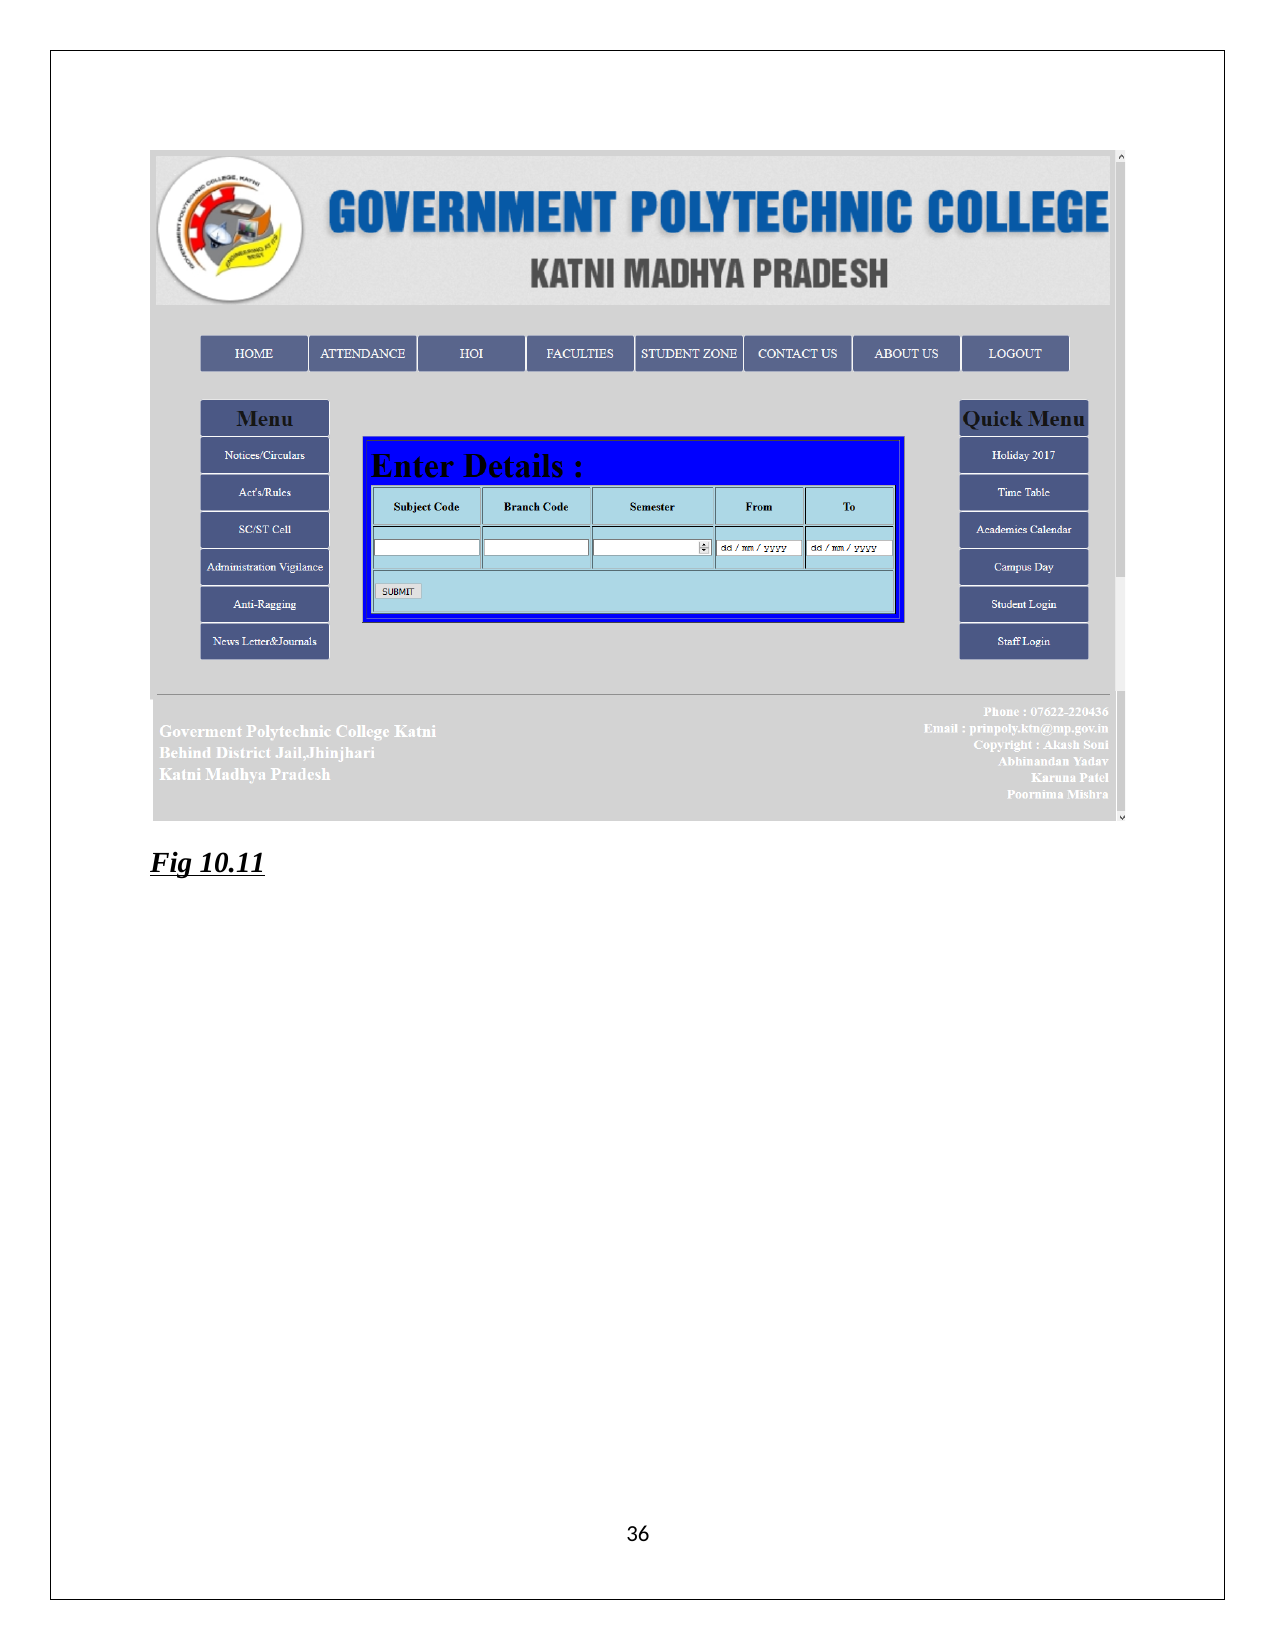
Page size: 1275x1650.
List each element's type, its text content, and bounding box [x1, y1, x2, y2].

picture [150, 150, 1125, 821]
text Fig 10.11 [150, 846, 1125, 879]
